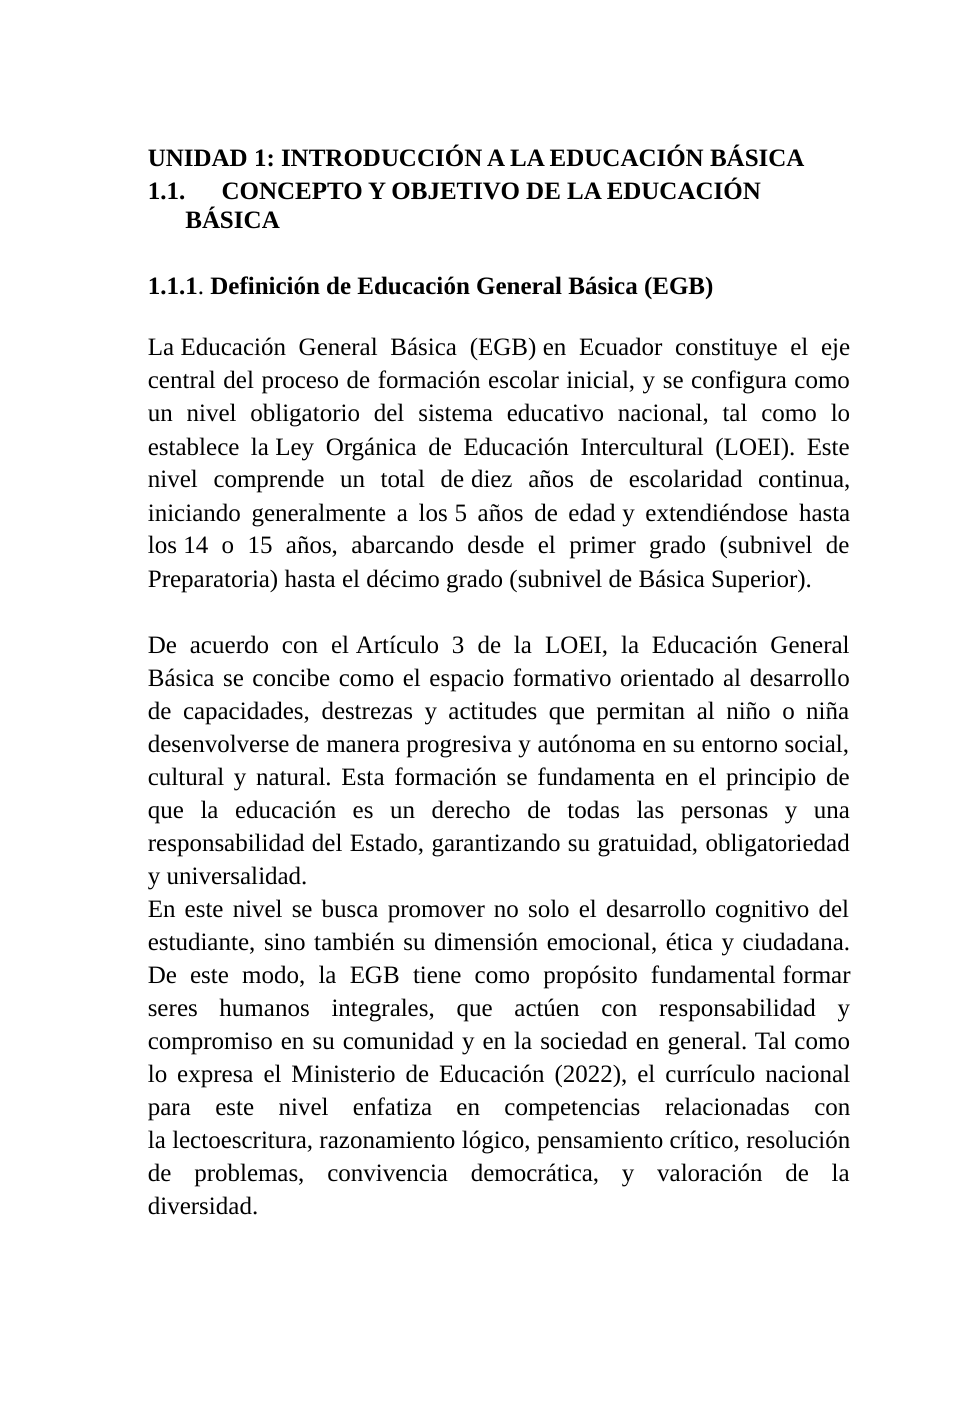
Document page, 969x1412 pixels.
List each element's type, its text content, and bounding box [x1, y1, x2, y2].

text En este nivel se busca promover no solo el desarrollo cognitivo del estudiante, sino también su dimensión emocional, ética y ciudadana. De este modo, la EGB tiene como propósito fundamental formar seres humanos integrales, que actúen con responsabilidad y compromiso en su comunidad y en la sociedad en general. Tal como lo expresa el Ministerio de Educación (2022), el currículo nacional para este nivel enfatiza en competencias relacionadas con la lectoescritura, razonamiento lógico, pensamiento crítico, resolución de problemas, convivencia democrática, y valoración de la diversidad. [148, 894, 851, 1220]
text De acuerdo con el Artículo 3 de la LOEI, la Educación General Básica se concibe como el espacio formativo orientado al desarrollo de capacidades, destrezas y actitudes que permitan al niño o niña desenvolverse de manera progresiva y autónoma en su entorno social, cultural y natural. Esta formación se fundamenta en el principio de que la educación es un derecho de todas las personas y una responsabilidad del Estado, garantizando su gratuidad, obligatoriedad y universalidad. [148, 630, 851, 889]
subtitle 1.1.1. Definición de Educación General Básica (EGB) [148, 271, 851, 299]
text La Educación General Básica (EGB) en Ecuador constituye el eje central del proceso de formación escolar inicial, y se configura como un nivel obligatorio del sistema educativo nacional, tal como lo establece la Ley Orgánica de Educación Intercultural (LOEI). Este nivel comprende un total de diez años de escolaridad continua, iniciando generalmente a los 5 años de edad y extendiéndose hasta los 14 o 15 años, abarcando desde el primer grado (subnivel de Preparatoria) hasta el décimo grado (subnivel de Básica Superior). [148, 332, 851, 592]
subtitle CONCEPTO Y OBJETIVO DE LA EDUCACIÓN BÁSICA [148, 176, 851, 233]
subtitle UNIDAD 1: INTRODUCCIÓN A LA EDUCACIÓN BÁSICA [148, 143, 851, 172]
